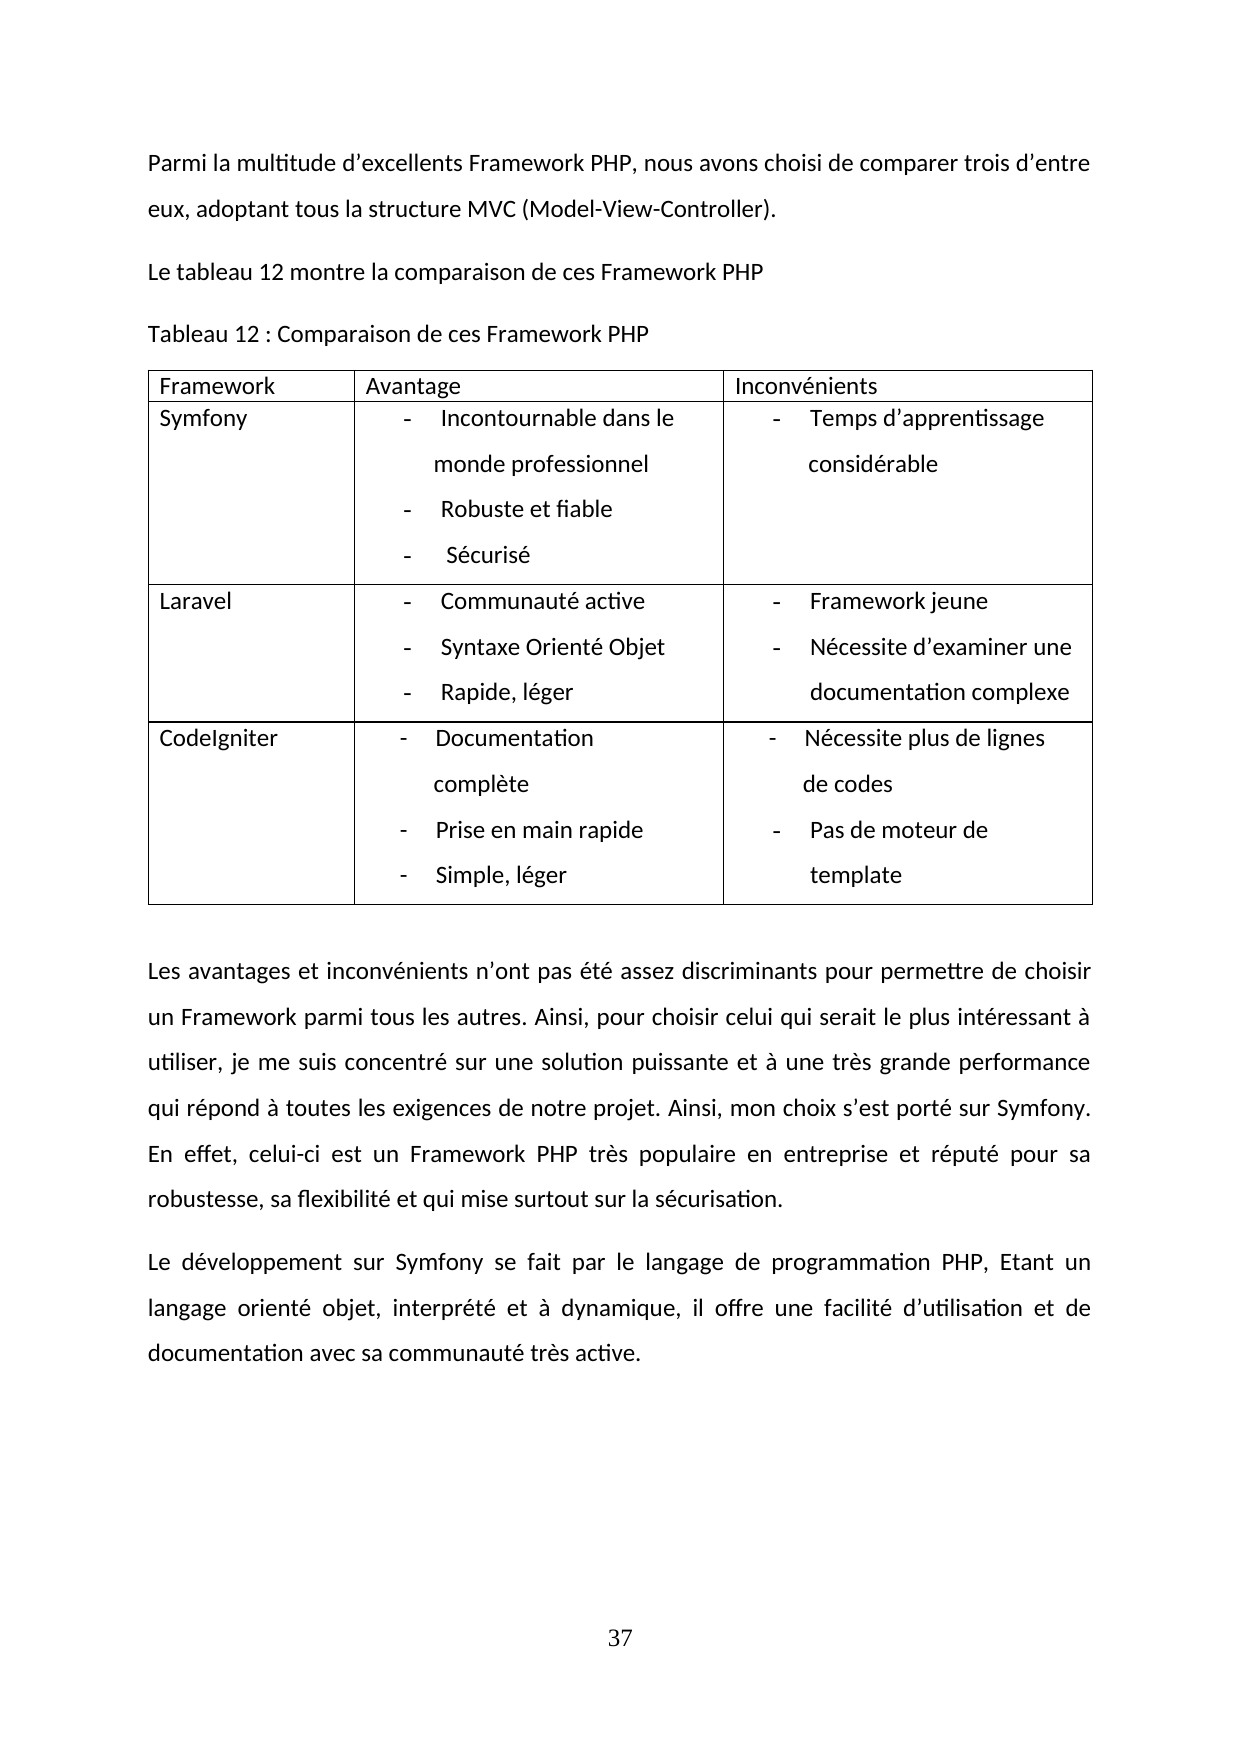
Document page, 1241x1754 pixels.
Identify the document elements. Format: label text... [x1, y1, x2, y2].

text Parmi la multitude d’excellents Framework PHP, nous avons choisi de comparer trois d’entre eux, adoptant tous la structure MVC (Model-View-Controller). [148, 148, 1093, 224]
table_cell CodeIgniter [149, 723, 354, 904]
text Tableau 12 : Comparaison de ces Framework PHP [148, 318, 1093, 349]
table_cell - Documentation complète - Prise en main rapide - Simple, léger [355, 723, 723, 904]
table_header Inconvénients [724, 371, 1092, 401]
text Le développement sur Symfony se fait par le langage de programmation PHP, Etant un langage orienté objet, interprété et à dynamique, il offre une facilité d’utilisation et de documentation avec sa communauté très active. [148, 1246, 1093, 1368]
text Les avantages et inconvénients n’ont pas été assez discriminants pour permettre de choisir un Framework parmi tous les autres. Ainsi, pour choisir celui qui serait le plus intéressant à utiliser, je me suis concentré sur une solution puissante et à une très grande performance qui répond à toutes les exigences de notre projet. Ainsi, mon choix s’est porté sur Symfony. En effet, celui-ci est un Framework PHP très populaire en entreprise et réputé pour sa robustesse, sa flexibilité et qui mise surtout sur la sécurisation. [148, 955, 1093, 1214]
table_cell Symfony [149, 402, 354, 584]
table_cell Temps d’apprentissage considérable [724, 402, 1092, 584]
table_cell Communauté active Syntaxe Orienté Objet Rapide, léger [355, 585, 723, 721]
table_cell Laravel [149, 585, 354, 721]
table_cell Framework jeune Nécessite d’examiner une documentation complexe [724, 585, 1092, 721]
table_cell - Nécessite plus de lignes de codes Pas de moteur de template [724, 723, 1092, 904]
table_header Avantage [355, 371, 723, 401]
table_header Framework [149, 371, 354, 401]
table_cell Incontournable dans le monde professionnel Robuste et fiable Sécurisé [355, 402, 723, 584]
text Le tableau 12 montre la comparaison de ces Framework PHP [148, 256, 1093, 286]
